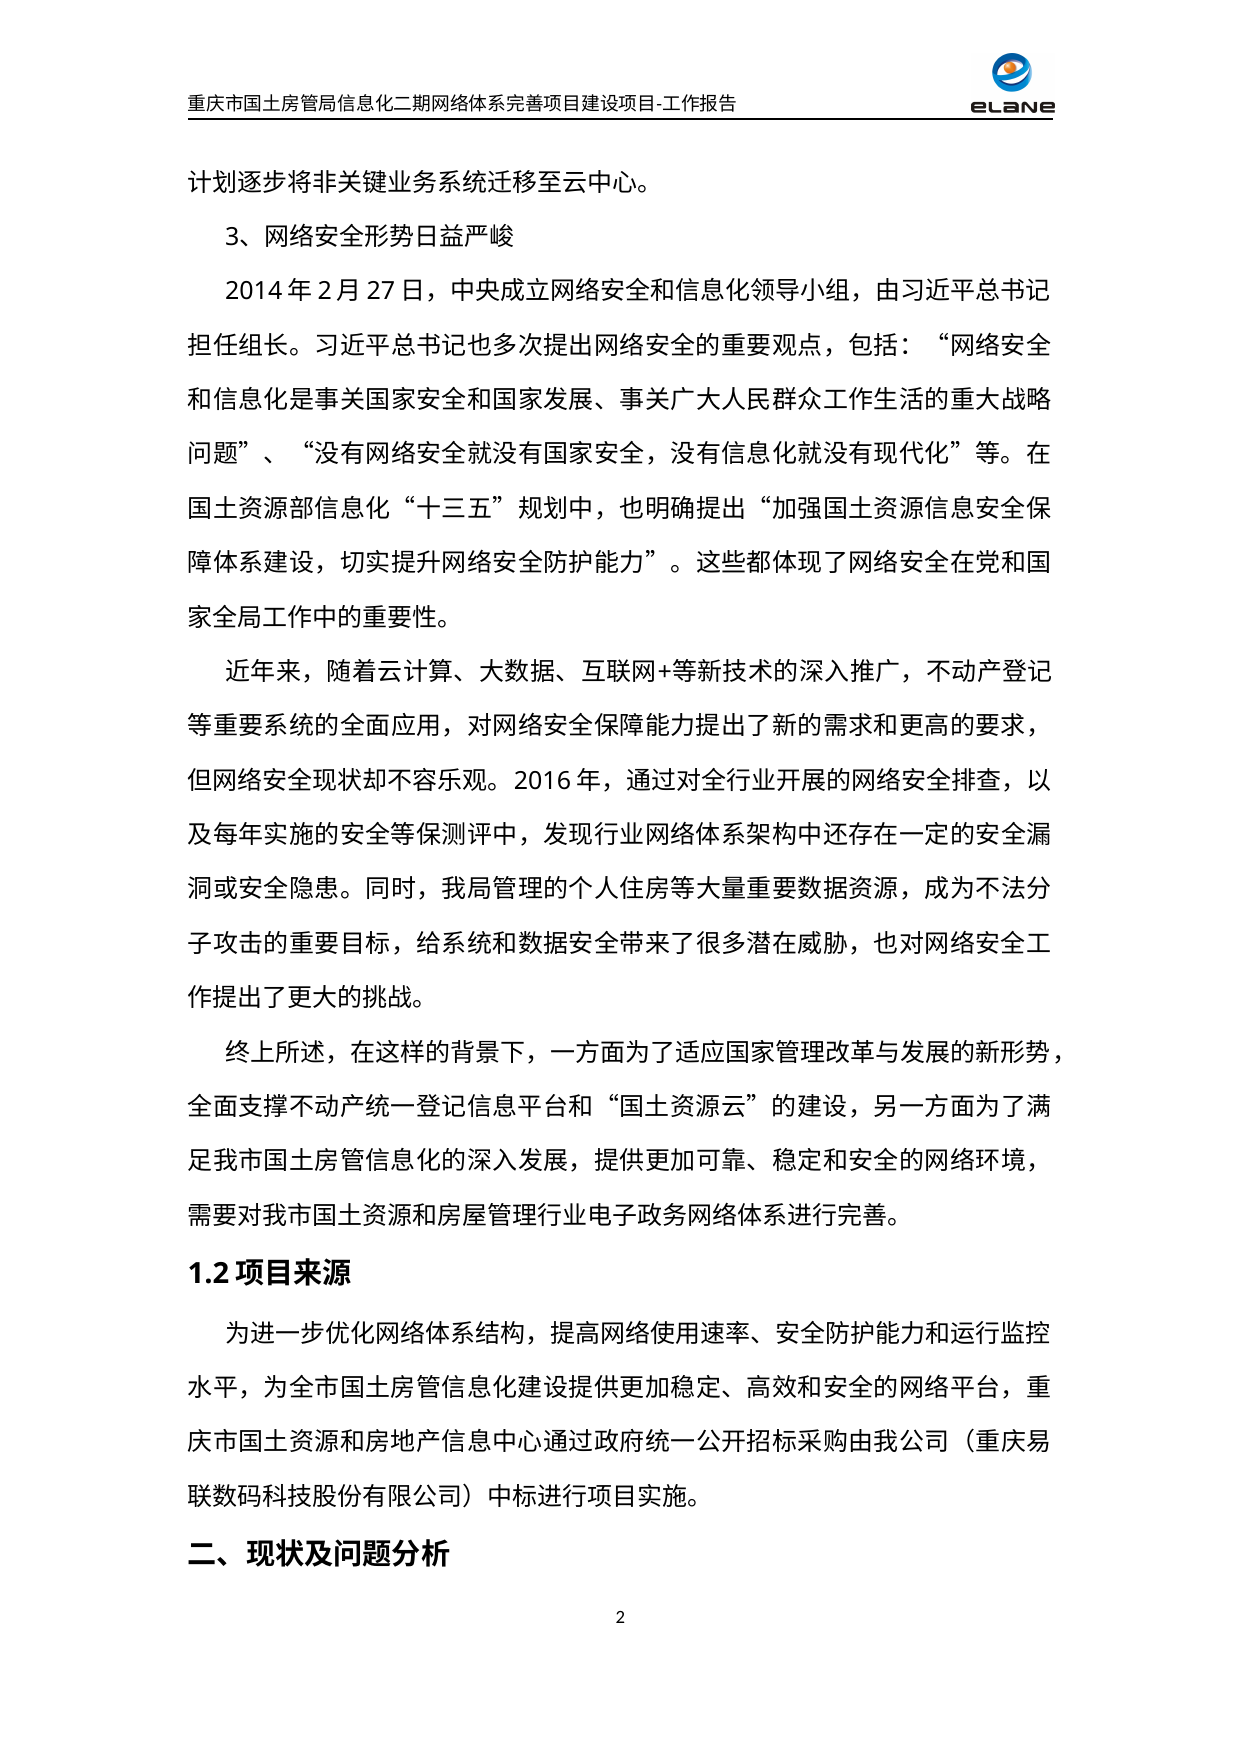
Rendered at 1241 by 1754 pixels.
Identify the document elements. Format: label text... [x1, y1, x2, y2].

text 终上所述，在这样的背景下，一方面为了适应国家管理改革与发展的新形势，全面支撑不动产统一登记信息平台和“国土资源云”的建设，另一方面为了满足我市国土房管信息化的深入发展，提供更加可靠、稳定和安全的网络环境，需要对我市国土资源和房屋管理行业电子政务网络体系进行完善。 [187, 1032, 1053, 1231]
text 近年来，随着云计算、大数据、互联网+等新技术的深入推广，不动产登记等重要系统的全面应用，对网络安全保障能力提出了新的需求和更高的要求，但网络安全现状却不容乐观。2016年，通过对全行业开展的网络安全排查，以及每年实施的安全等保测评中，发现行业网络体系架构中还存在一定的安全漏洞或安全隐患。同时，我局管理的个人住房等大量重要数据资源，成为不法分子攻击的重要目标，给系统和数据安全带来了很多潜在威胁，也对网络安全工作提出了更大的挑战。 [187, 651, 1053, 1014]
subtitle 1.2项目来源 [187, 1249, 1053, 1292]
text 为进一步优化网络体系结构，提高网络使用速率、安全防护能力和运行监控水平，为全市国土房管信息化建设提供更加稳定、高效和安全的网络平台，重庆市国土资源和房地产信息中心通过政府统一公开招标采购由我公司（重庆易联数码科技股份有限公司）中标进行项目实施。 [187, 1313, 1053, 1512]
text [187, 162, 1053, 198]
text 3、网络安全形势日益严峻 [187, 216, 1053, 253]
picture [971, 53, 1055, 113]
text 二、现状及问题分析 [187, 1531, 1053, 1573]
text 2014年2月27日，中央成立网络安全和信息化领导小组，由习近平总书记担任组长。习近平总书记也多次提出网络安全的重要观点，包括：“网络安全和信息化是事关国家安全和国家发展、事关广大人民群众工作生活的重大战略问题”、“没有网络安全就没有国家安全，没有信息化就没有现代化”等。在国土资源部信息化“十三五”规划中，也明确提出“加强国土资源信息安全保障体系建设，切实提升网络安全防护能力”。这些都体现了网络安全在党和国家全局工作中的重要性。 [187, 271, 1053, 633]
